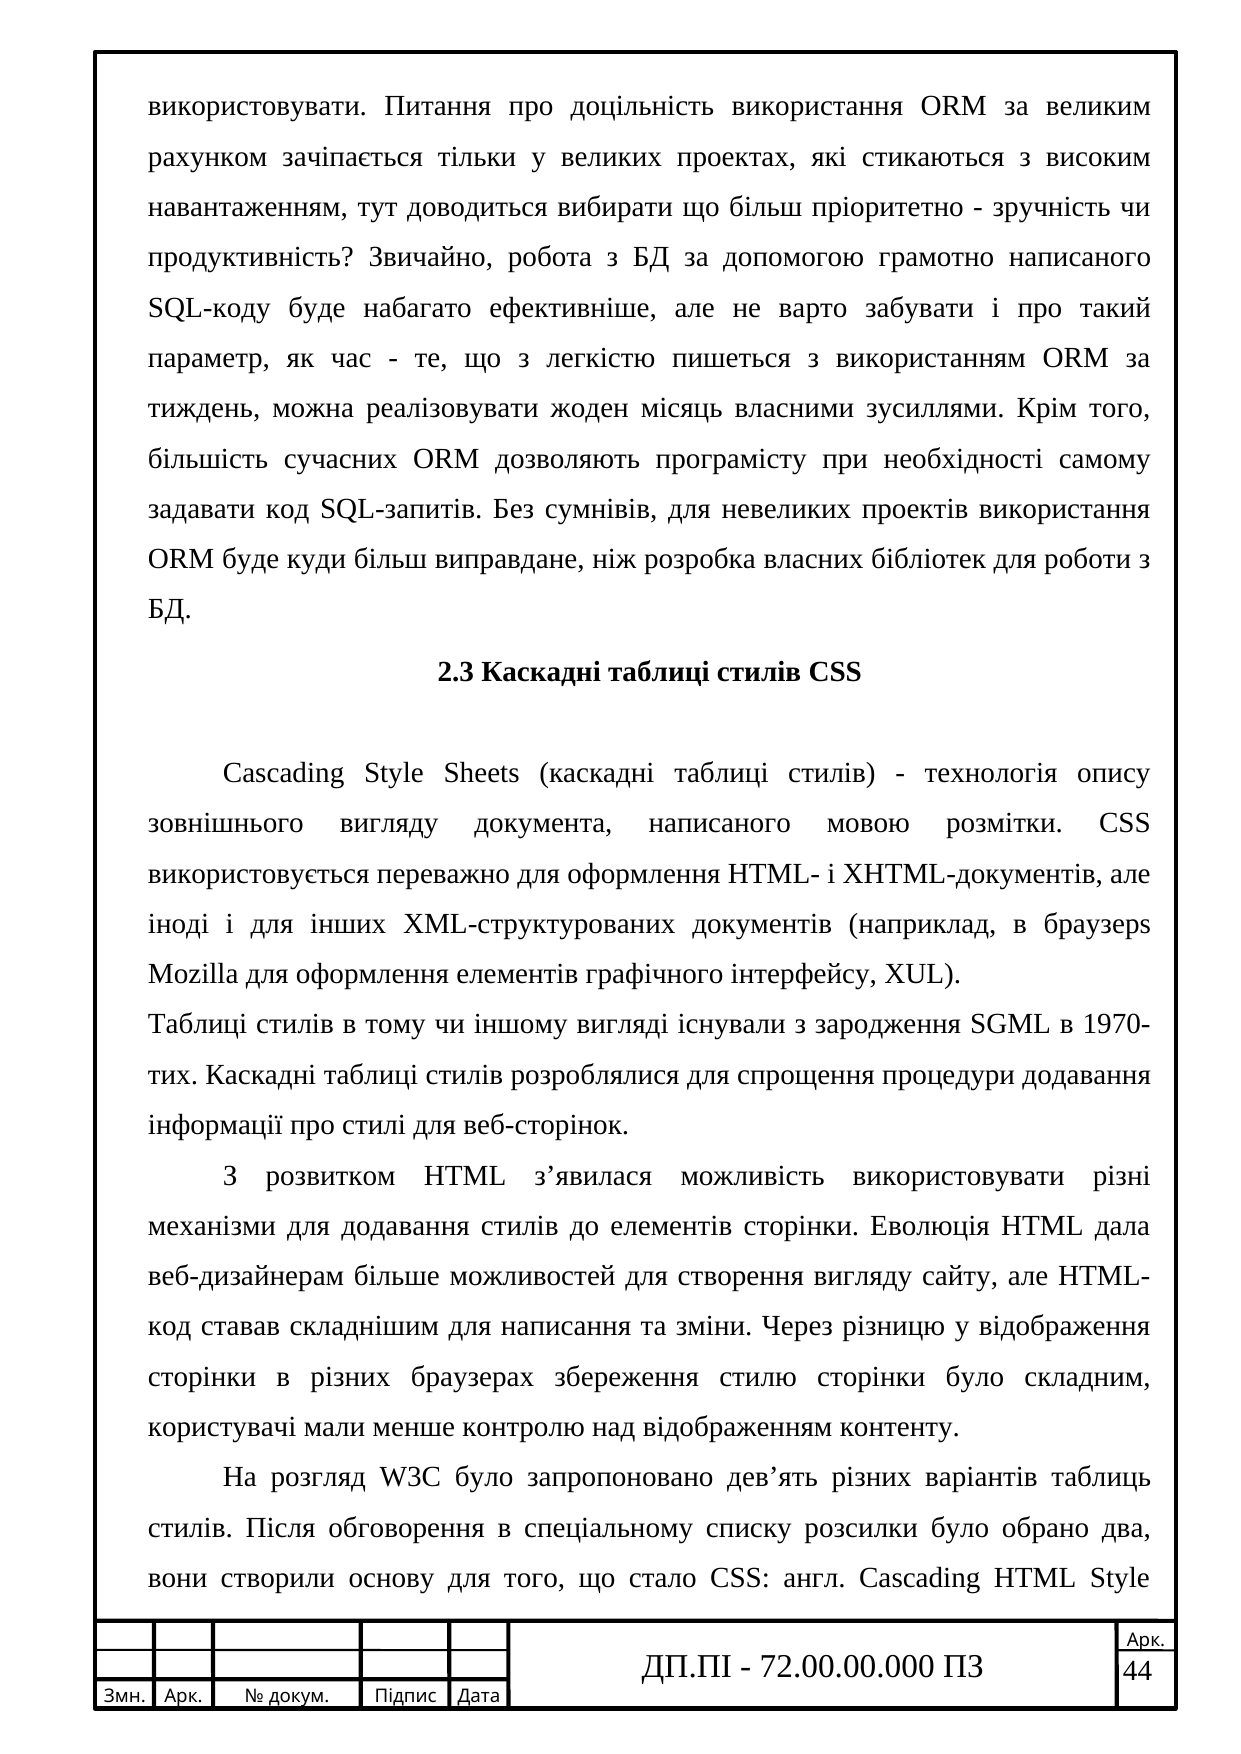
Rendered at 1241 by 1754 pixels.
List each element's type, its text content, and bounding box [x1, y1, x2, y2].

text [148, 1459, 1152, 1594]
subtitle 2.3 Каскадні таблиці стилів CSS [148, 654, 1152, 688]
text З розвитком HTML з’явилася можливість використовувати різні механізми для додавання стилів до елементів сторінки. Еволюція HTML дала веб-дизайнерам більше можливостей для створення вигляду сайту, але HTML-код ставав складнішим для написання та зміни. Через різницю у відображення сторінки в різних браузерах збереження стилю сторінки було складним, користувачі мали менше контролю над відображенням контенту. [148, 1158, 1152, 1443]
text Cascading Style Sheets (каскадні таблиці стилів) - технологія опису зовнішнього вигляду документа, написаного мовою розмітки. CSS використовується переважно для оформлення HTML- і XHTML-документів, але іноді і для інших XML-структурованих документів (наприклад, в браузерs Mozilla для оформлення елементів графічного інтерфейсу, XUL). [148, 755, 1152, 990]
text Таблиці стилів в тому чи іншому вигляді існували з зародження SGML в 1970-тих. Каскадні таблиці стилів розроблялися для спрощення процедури додавання інформації про стилі для веб-сторінок. [148, 1007, 1152, 1141]
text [148, 88, 1152, 625]
